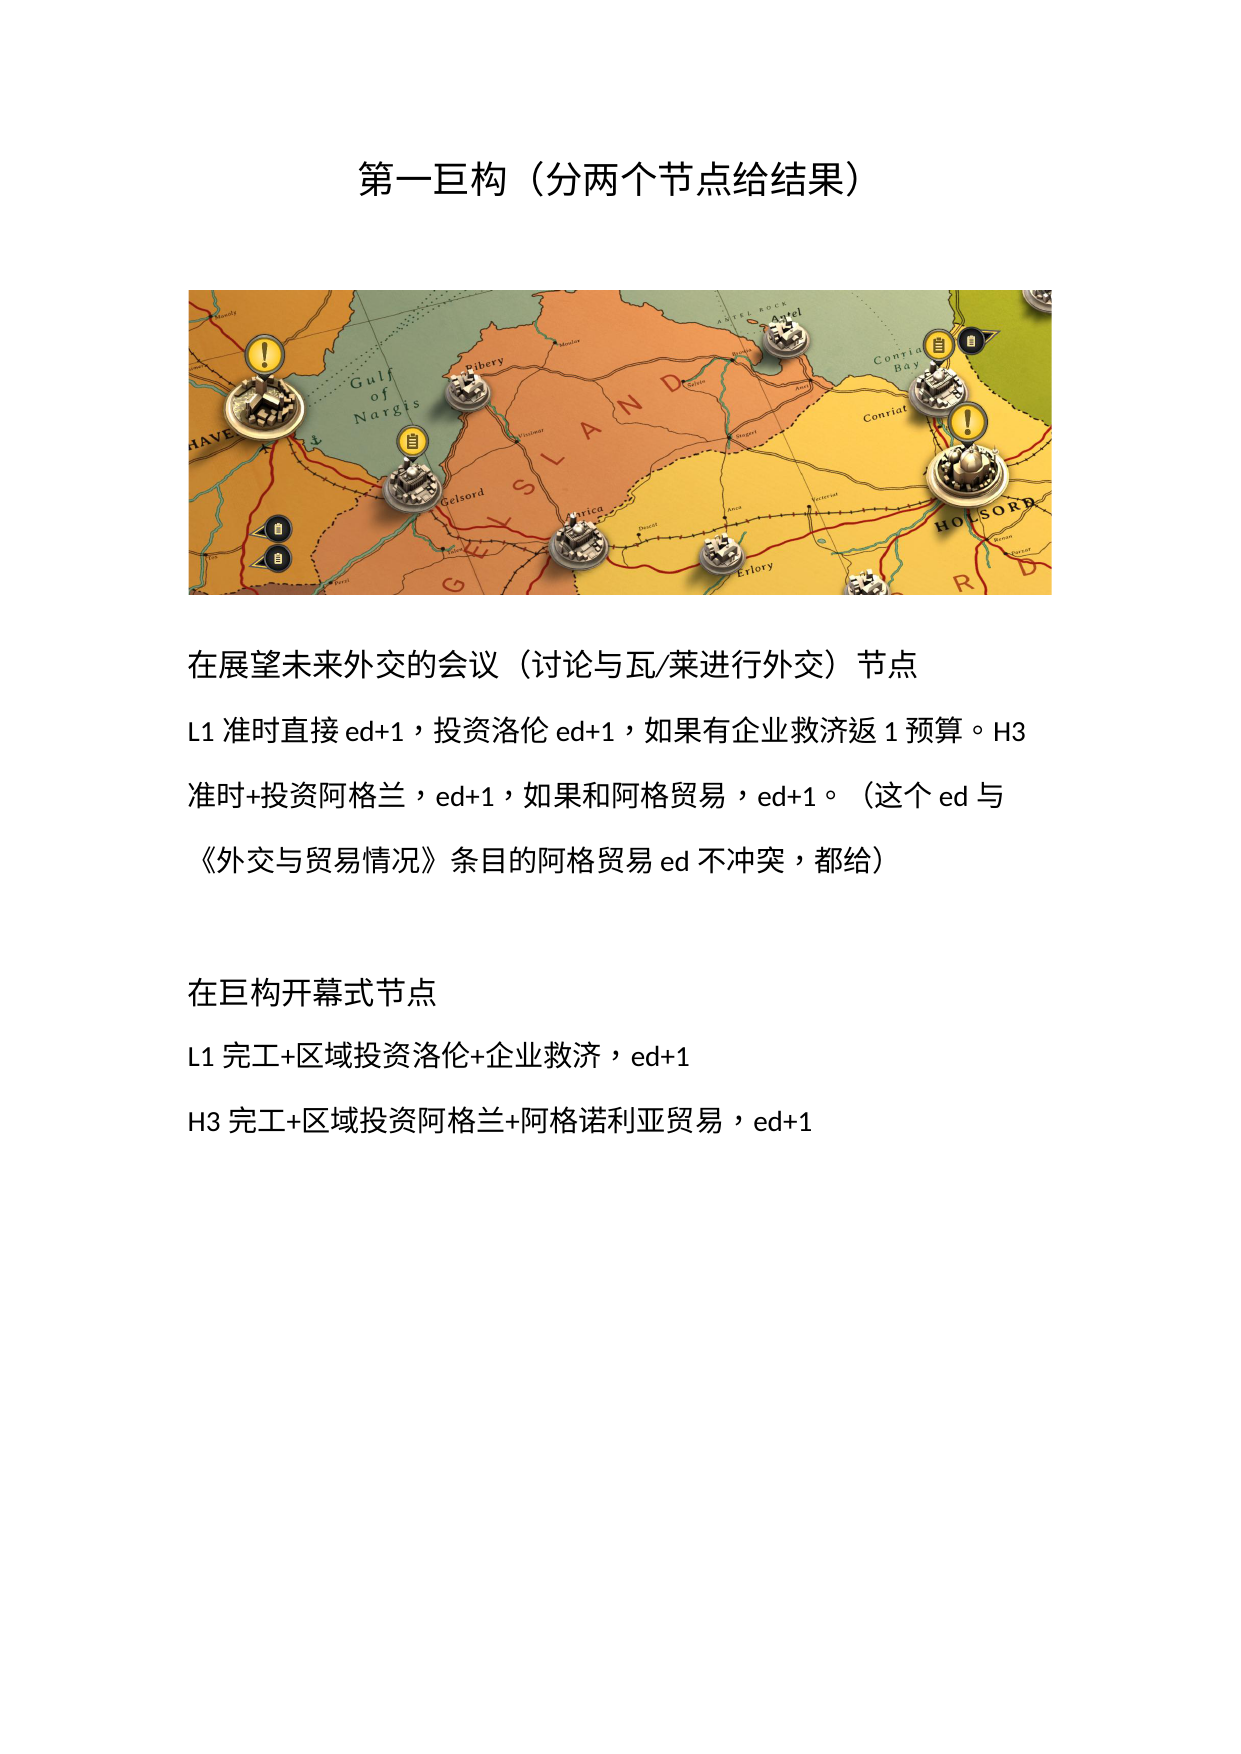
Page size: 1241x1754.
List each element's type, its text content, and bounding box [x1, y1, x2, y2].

picture [188, 290, 1052, 595]
text L1 完工+区域投资洛伦+企业救济，ed+1 H3 完工+区域投资阿格兰+阿格诺利亚贸易，ed+1 [187, 1015, 820, 1145]
text 第一巨构（分两个节点给结果） [150, 163, 1090, 201]
text 在巨构开幕式节点 [187, 979, 1090, 1011]
text 在展望未来外交的会议（讨论与瓦/莱进行外交）节点 L1 准时直接ed+1，投资洛伦ed+1，如果有企业救济返1 预算。H3 准时+投资阿格兰，ed+1，如果和阿格贸易，ed+1。（这个ed 与《外交与贸易情况》条目的阿格贸易ed 不冲突，都给） [187, 625, 1060, 885]
